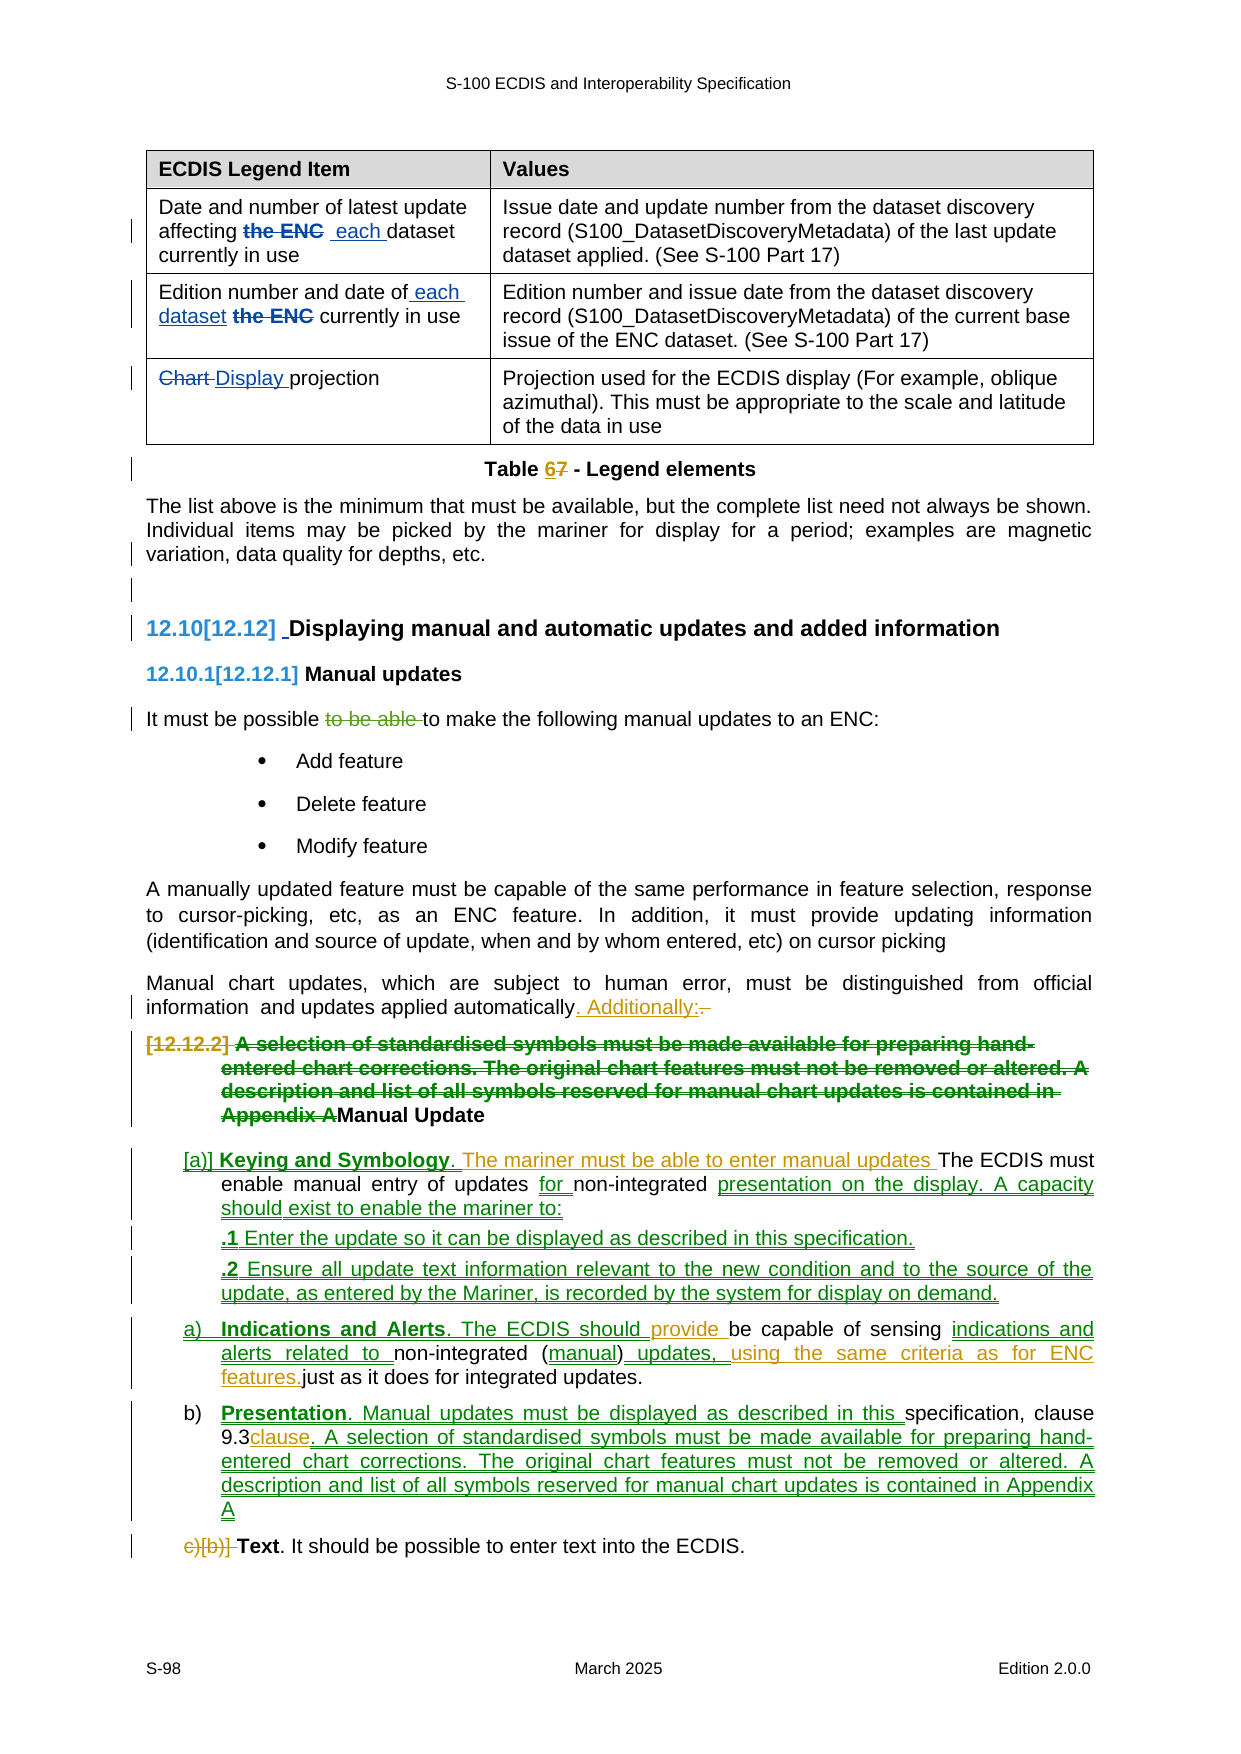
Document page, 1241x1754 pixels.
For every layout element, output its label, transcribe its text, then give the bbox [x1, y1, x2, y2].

list Modify feature [258, 834, 1094, 858]
list Add feature [258, 749, 1094, 773]
subtitle Manual updates [146, 662, 1094, 686]
table_header Values [491, 151, 1093, 187]
table_cell Date and number of latest update affecting the ENC dataset currently in use [147, 189, 490, 273]
text A manually updated feature must be capable of the same performance in feature selection, response to cursor-picking, etc, as an ENC feature. In addition, it must provide updating information (identification and source of update, when and by whom entered, etc) on cursor picking [146, 877, 1094, 952]
text It must be possible to make the following manual updates to an ENC: [146, 707, 1094, 731]
text Table - Legend elements [146, 457, 1094, 481]
table_cell Projection used for the ECDIS display (For example, oblique azimuthal). This must be appropriate to the scale and latitude of the data in use [491, 359, 1093, 444]
text Manual chart updates, which are subject to human error, must be distinguished from official information and updates applied automatically [146, 971, 1094, 1019]
table_cell Issue date and update number from the dataset discovery record (S100_DatasetDiscoveryMetadata) of the last update dataset applied. (See S-100 Part 17) [491, 189, 1093, 273]
list Delete feature [258, 792, 1094, 816]
table_cell Edition number and issue date from the dataset discovery record (S100_DatasetDiscoveryMetadata) of the current base issue of the ENC dataset. (See S-100 Part 17) [491, 274, 1093, 358]
table_header ECDIS Legend Item [147, 151, 490, 187]
subtitle Displaying manual and automatic updates and added information [146, 614, 1094, 641]
table_cell Edition number and date of the ENC currently in use [147, 274, 490, 358]
text The list above is the minimum that must be available, but the complete list need not always be shown. Individual items may be picked by the mariner for display for a period; examples are magnetic variation, data quality for depths, etc. [146, 494, 1094, 566]
table_cell projection [147, 359, 490, 444]
